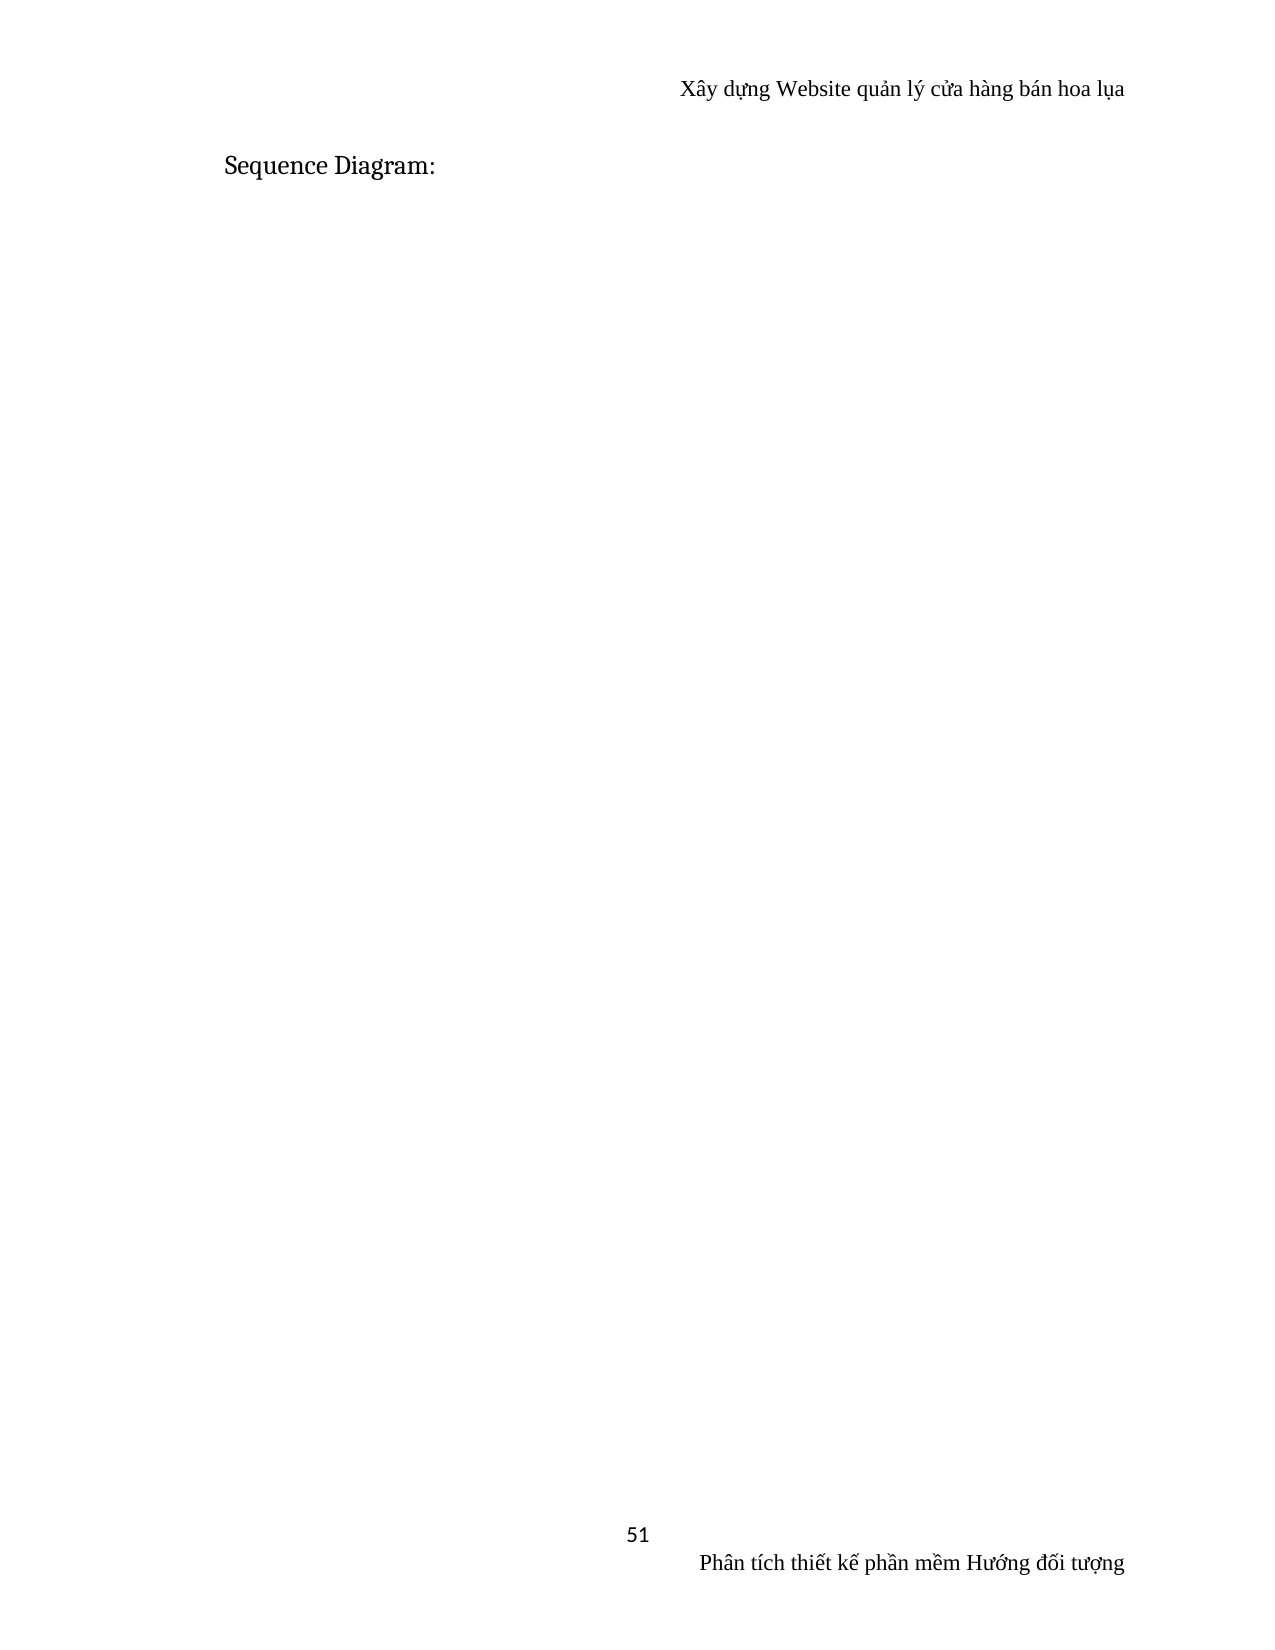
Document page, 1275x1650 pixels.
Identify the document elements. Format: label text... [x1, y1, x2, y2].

list Sequence Diagram: [225, 150, 1125, 181]
